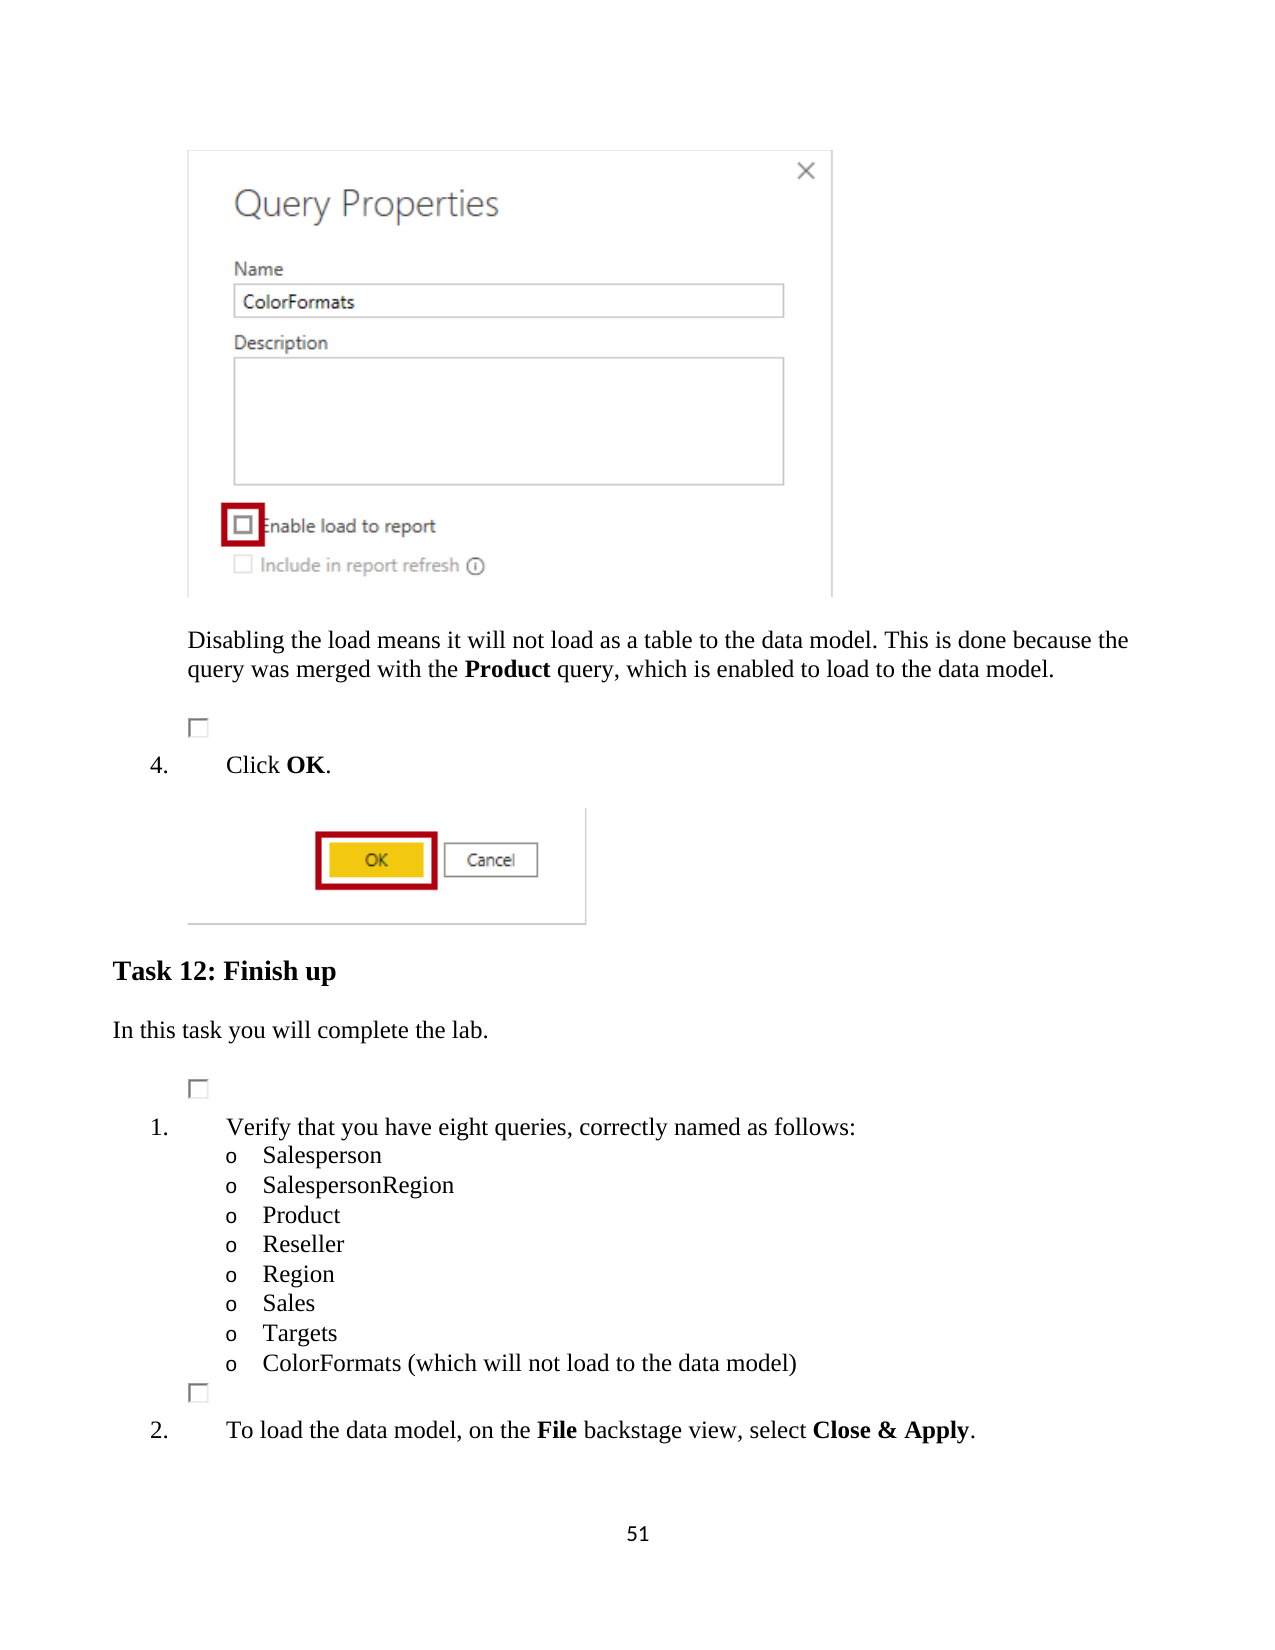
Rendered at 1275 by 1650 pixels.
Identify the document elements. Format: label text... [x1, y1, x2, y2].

text Task 12: Finish up [112, 954, 1162, 986]
text Disabling the load means it will not load as a table to the data model. This is done because the query was merged with the Product query, which is enabled to load to the data model. [187, 625, 1162, 683]
list Region [225, 1259, 1162, 1288]
picture [187, 150, 833, 597]
picture [187, 808, 587, 925]
list SalespersonRegion [225, 1170, 1162, 1200]
list ColorFormats (which will not load to the data model) [225, 1348, 1162, 1377]
list To load the data model, on the File backstage view, select Close & Apply. [150, 1377, 1162, 1444]
list Verify that you have eight queries, correctly named as follows: [150, 1073, 1162, 1141]
text In this task you will complete the lab. [112, 1015, 1162, 1044]
list Sales [225, 1288, 1162, 1318]
list Reseller [225, 1229, 1162, 1259]
list Targets [225, 1318, 1162, 1348]
list Salesperson [225, 1141, 1162, 1170]
list Click OK. [150, 712, 1162, 779]
list Product [225, 1200, 1162, 1229]
